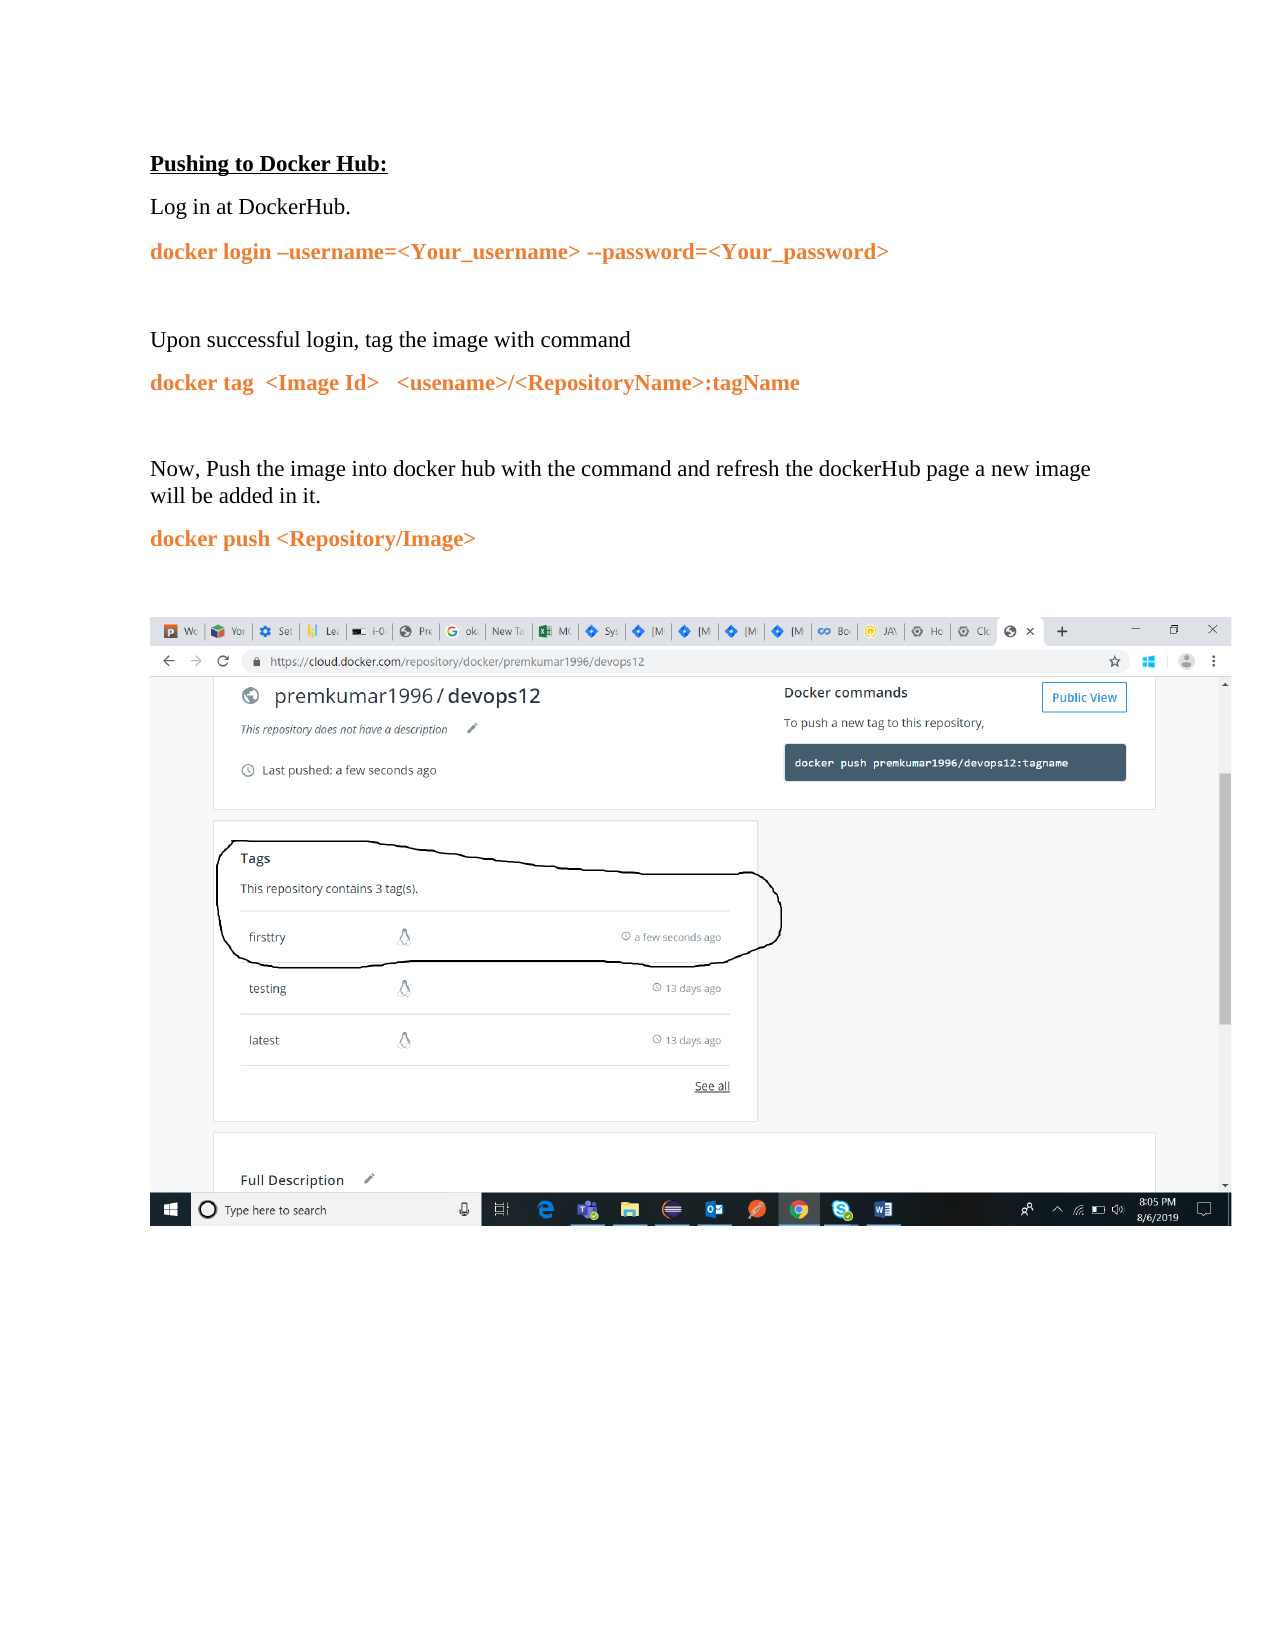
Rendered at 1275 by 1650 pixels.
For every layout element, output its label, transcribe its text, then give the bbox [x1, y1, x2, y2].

text Pushing to Docker Hub: [150, 150, 1125, 176]
text docker tag <Image Id> <usename>/<RepositoryName>:tagName [150, 369, 1125, 396]
text Now, Push the image into docker hub with the command and refresh the dockerHub page a new image will be added in it. [150, 455, 1125, 508]
text docker push <Repository/Image> [150, 525, 1125, 551]
text Upon successful login, tag the image with command [150, 326, 1125, 353]
picture [150, 617, 1232, 1226]
text docker login –username=<Your_username> --password=<Your_password> [150, 238, 1125, 264]
text Log in at DockerHub. [150, 193, 1125, 219]
